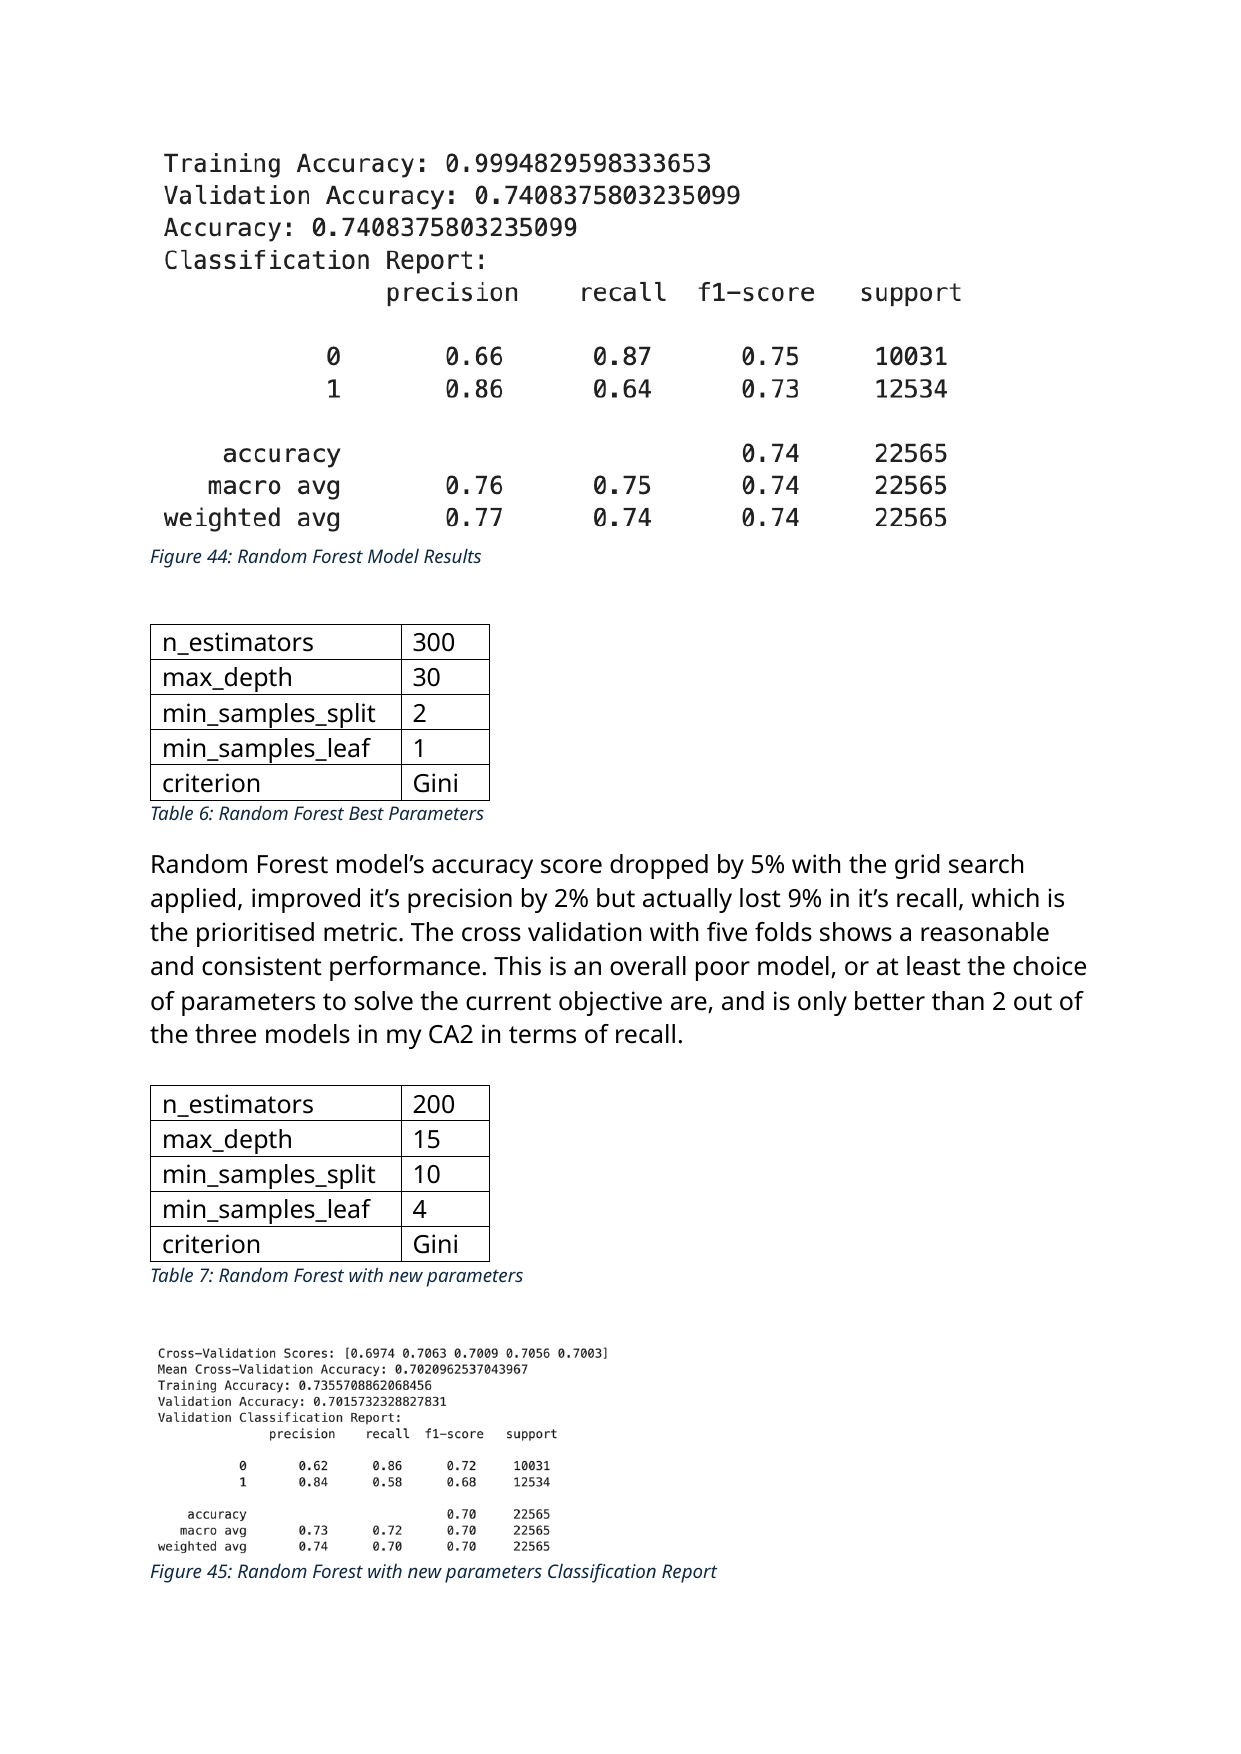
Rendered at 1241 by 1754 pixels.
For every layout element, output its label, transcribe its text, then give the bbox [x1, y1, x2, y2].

text Random Forest model’s accuracy score dropped by 5% with the grid search applied, improved it’s precision by 2% but actually lost 9% in it’s recall, which is the prioritised metric. The cross validation with five folds shows a reasonable and consistent performance. This is an overall poor model, or at least the choice of parameters to solve the current objective are, and is only better than 2 out of the three models in my CA2 in terms of recall. [150, 847, 1090, 1051]
table_cell 15 [402, 1121, 489, 1156]
table_cell min_samples_split [151, 695, 401, 729]
text Table 7: Random Forest with new parameters [150, 1262, 1090, 1287]
table_cell 2 [402, 695, 489, 729]
table_cell max_depth [151, 1121, 401, 1156]
table_cell 10 [402, 1157, 489, 1191]
table_cell Gini [402, 1227, 489, 1261]
table_cell min_samples_split [151, 1157, 401, 1191]
picture [150, 150, 973, 544]
table_cell Gini [402, 765, 489, 799]
table_cell min_samples_leaf [151, 730, 401, 764]
table_cell 1 [402, 730, 489, 764]
table_cell max_depth [151, 660, 401, 694]
table_header n_estimators [151, 625, 401, 659]
table_cell criterion [151, 765, 401, 799]
table_header 200 [402, 1086, 489, 1120]
table_cell 30 [402, 660, 489, 694]
table_cell 4 [402, 1192, 489, 1226]
table_cell min_samples_leaf [151, 1192, 401, 1226]
table_cell criterion [151, 1227, 401, 1261]
table_header n_estimators [151, 1086, 401, 1120]
table_header 300 [402, 625, 489, 659]
picture [150, 1342, 612, 1559]
text Table 6: Random Forest Best Parameters [150, 801, 1090, 826]
